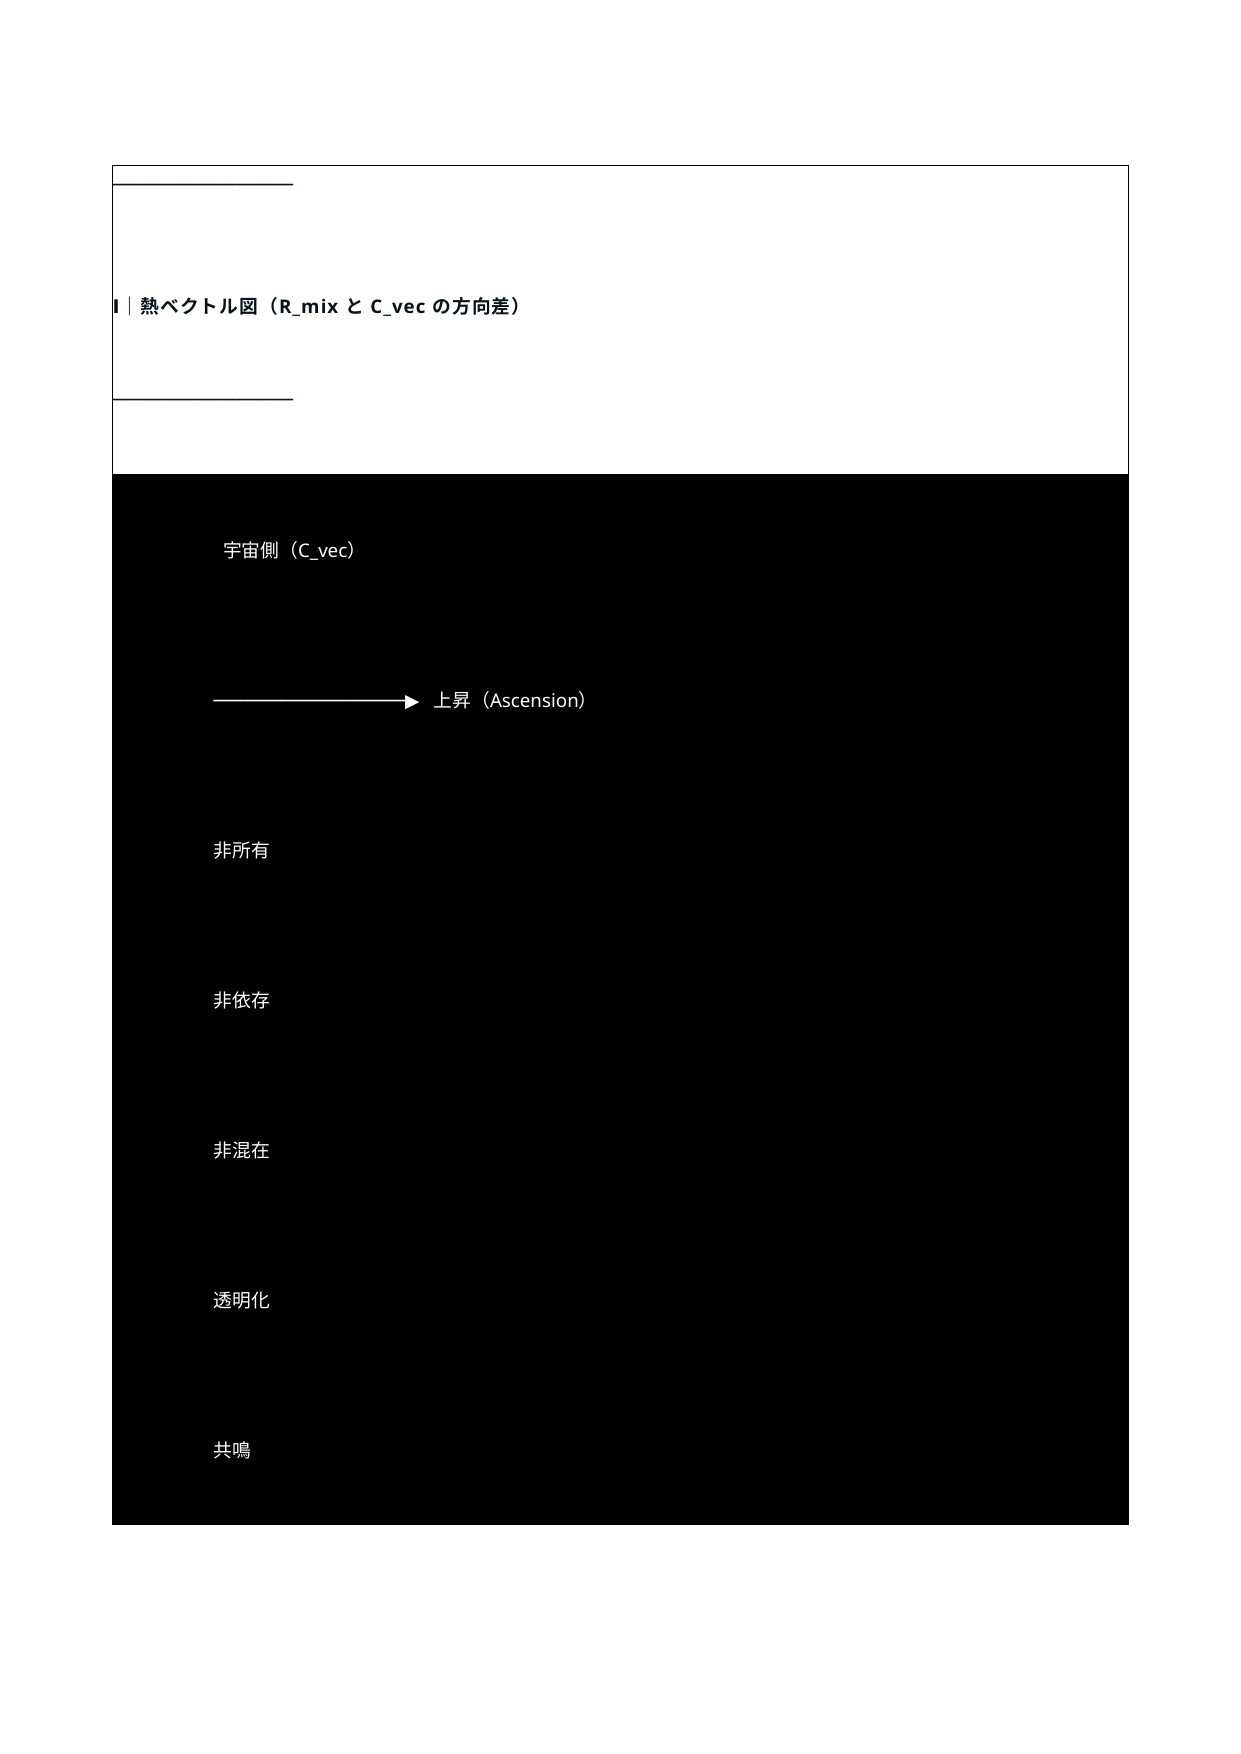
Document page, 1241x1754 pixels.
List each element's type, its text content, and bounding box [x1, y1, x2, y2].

text ──────────────── [113, 166, 1128, 202]
text 透明化 [113, 1224, 1128, 1374]
text 宇宙側（C_vec） [113, 474, 1128, 624]
text Ⅰ｜熱ベクトル図（R_mix と C_vec の方向差） [113, 286, 1128, 324]
text 共鳴 [113, 1374, 1128, 1524]
text 非混在 [113, 1074, 1128, 1224]
text 非依存 [113, 924, 1128, 1074]
text 非所有 [113, 774, 1128, 924]
text ─────────────────▶ 上昇（Ascension） [113, 624, 1128, 774]
text ──────────────── [113, 380, 1128, 418]
